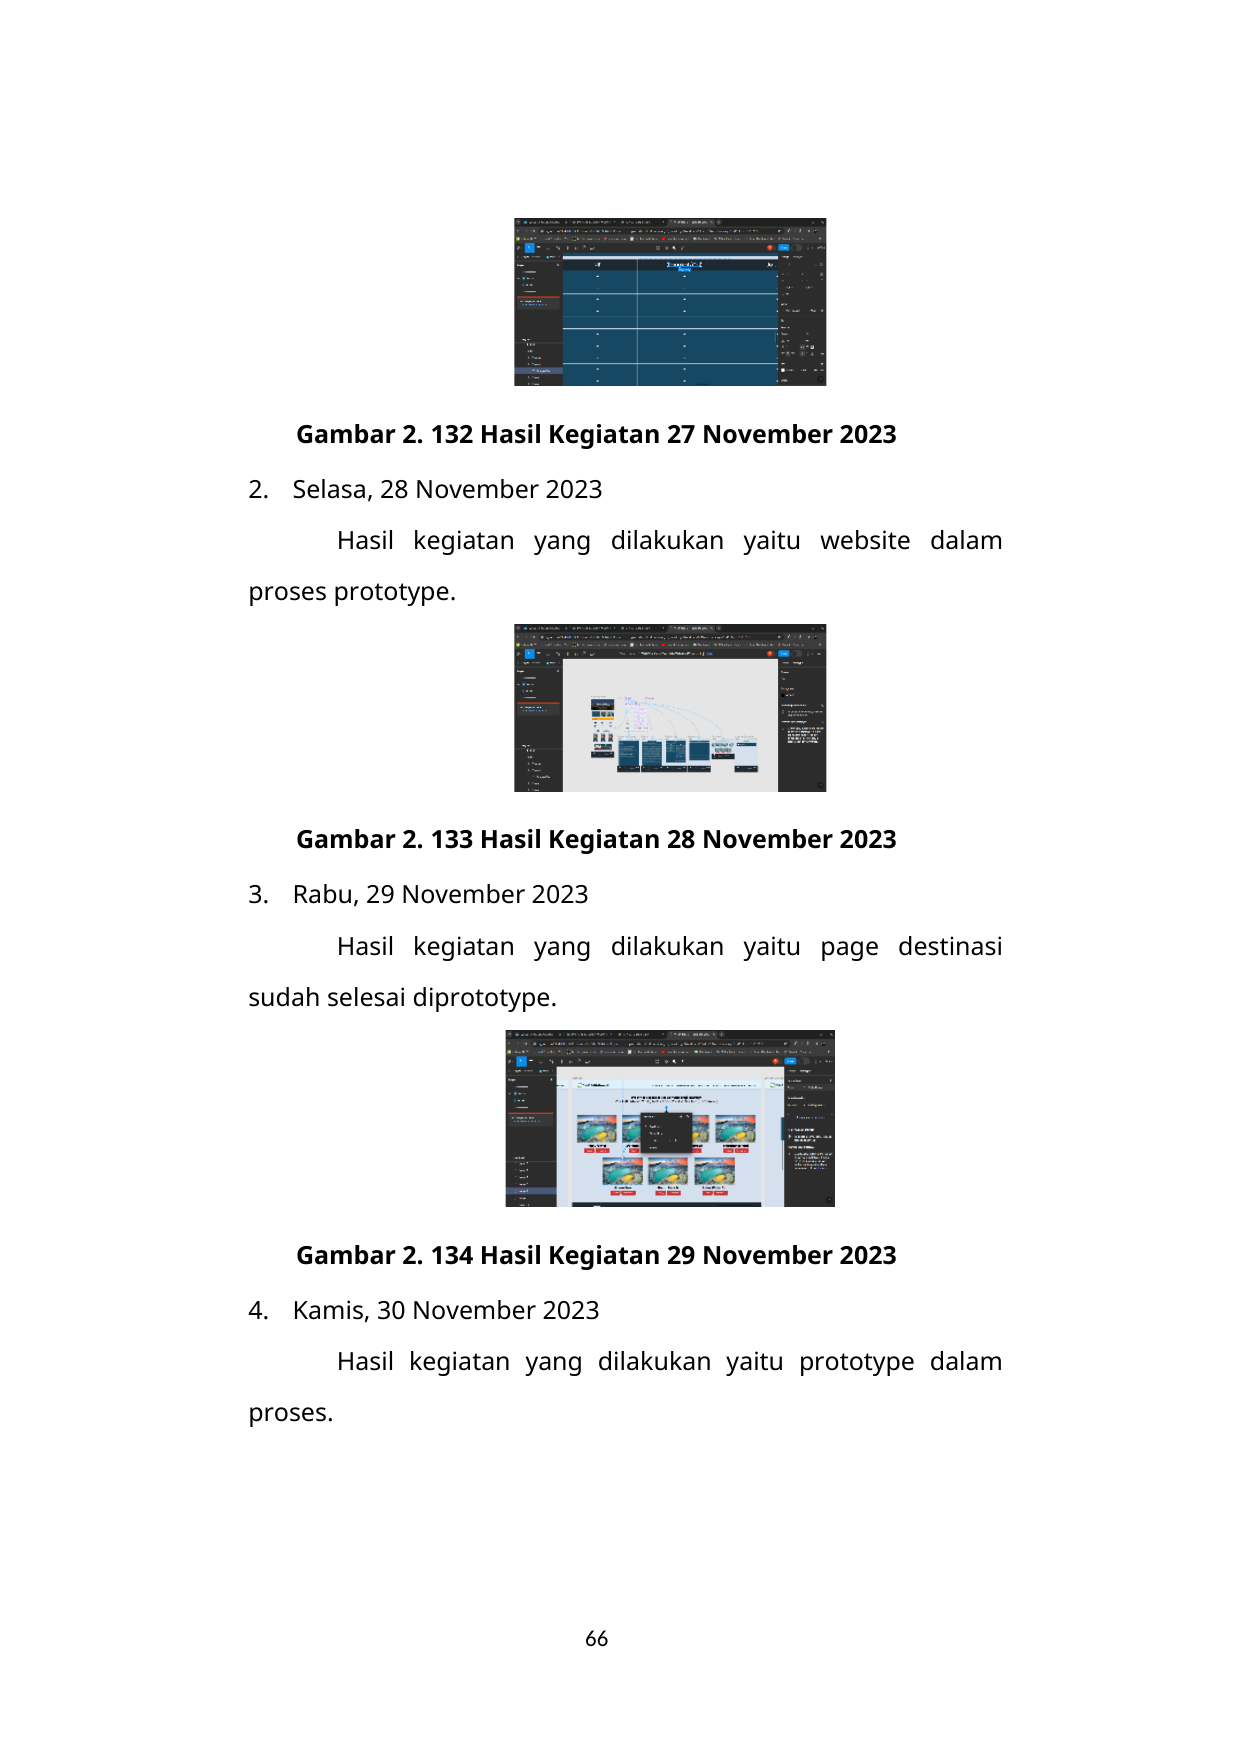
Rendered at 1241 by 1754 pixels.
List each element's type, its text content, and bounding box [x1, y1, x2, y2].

list Kamis, 30 November 2023 [248, 1292, 1004, 1326]
list Selasa, 28 November 2023 [248, 471, 1004, 505]
text Gambar 2. 132 Hasil Kegiatan 27 November 2023 [189, 416, 1004, 450]
text Gambar 2. 133 Hasil Kegiatan 28 November 2023 [189, 822, 1004, 856]
list Hasil kegiatan yang dilakukan yaitu website dalam proses prototype. [248, 522, 1004, 607]
list Rabu, 29 November 2023 [248, 877, 1004, 911]
text Gambar 2. 134 Hasil Kegiatan 29 November 2023 [189, 1237, 1004, 1271]
picture [505, 1030, 835, 1207]
list Hasil kegiatan yang dilakukan yaitu page destinasi sudah selesai diprototype. [248, 928, 1004, 1013]
picture [514, 218, 827, 386]
picture [514, 624, 827, 792]
list Hasil kegiatan yang dilakukan yaitu prototype dalam proses. [248, 1343, 1004, 1428]
